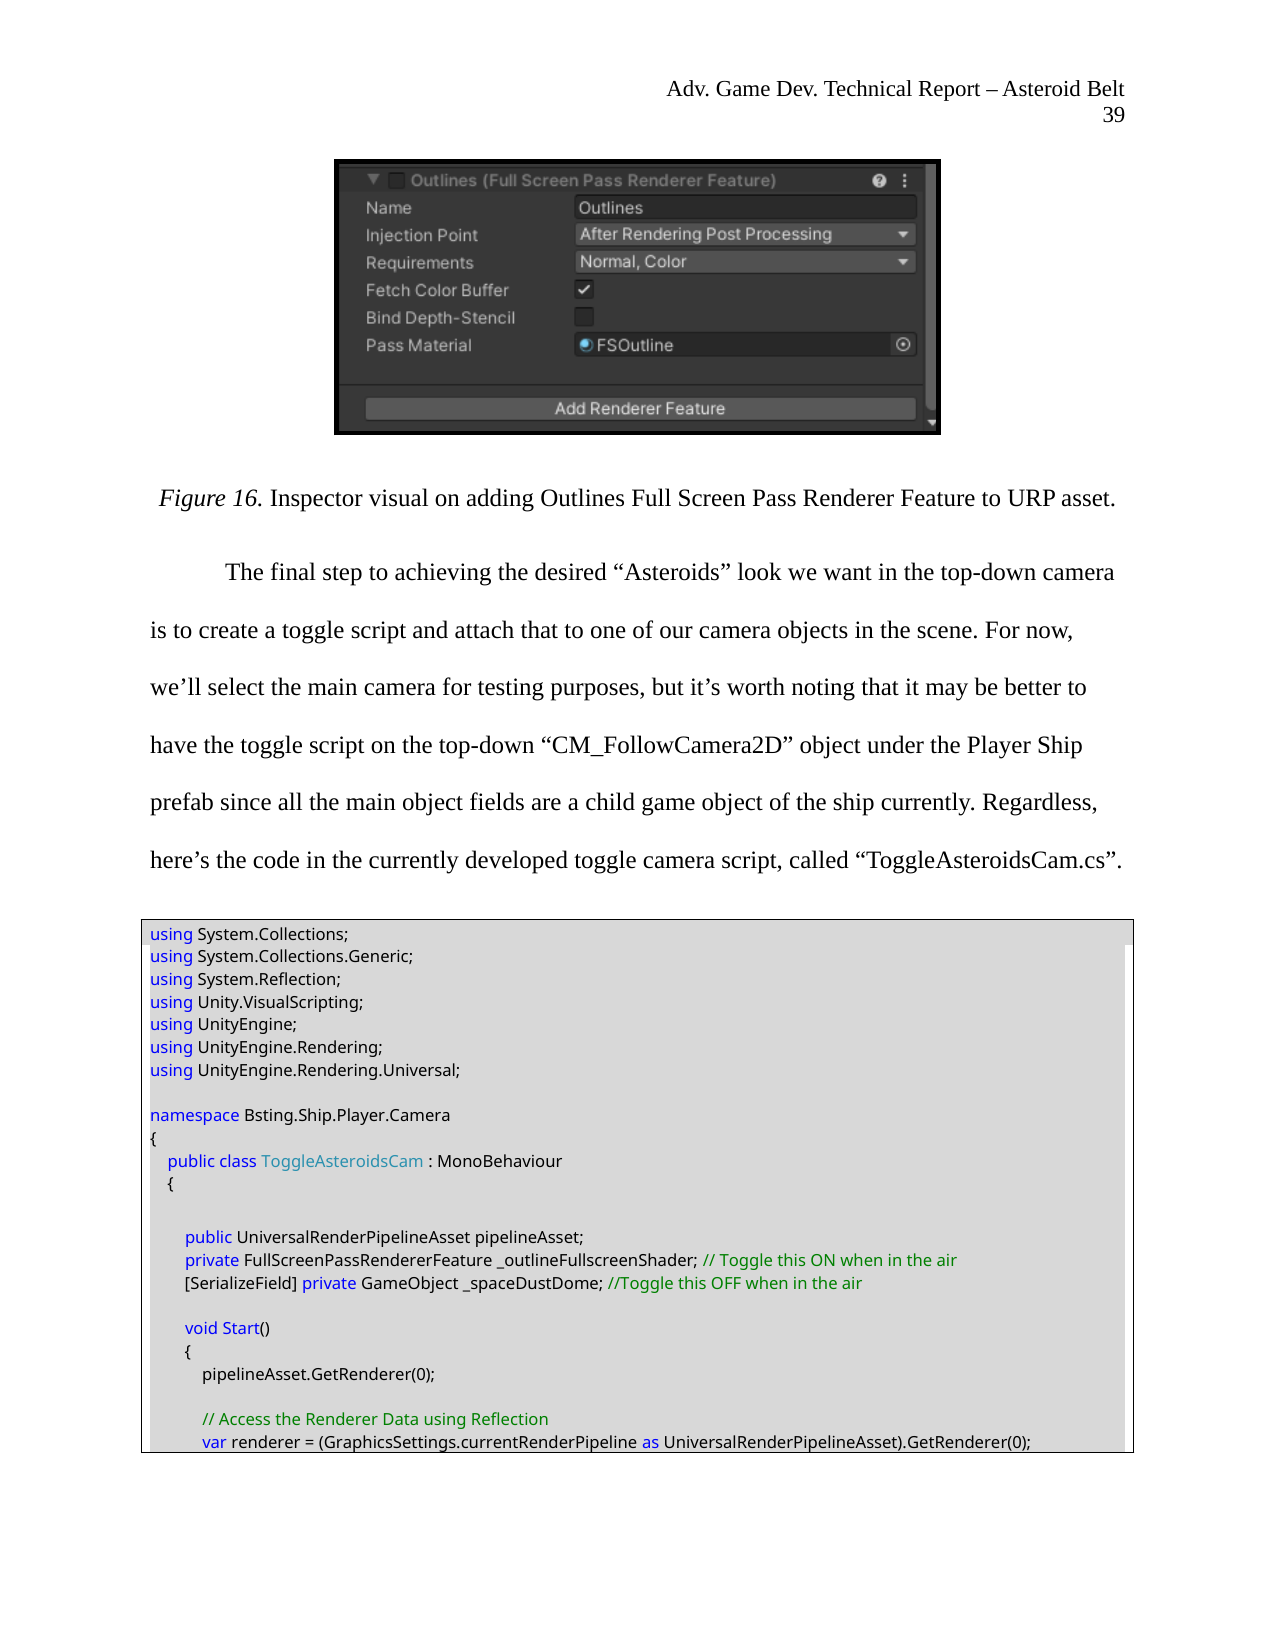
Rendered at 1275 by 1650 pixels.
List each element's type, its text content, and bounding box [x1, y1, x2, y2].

text public UniversalRenderPipelineAsset pipelineAsset; [150, 1226, 1125, 1249]
text void Start() [150, 1317, 1125, 1339]
text using Unity.VisualScripting; [150, 990, 1125, 1013]
text var renderer = (GraphicsSettings.currentRenderPipeline as UniversalRenderPipelineAsset).GetRenderer(0); [150, 1430, 1125, 1452]
text using UnityEngine.Rendering; [150, 1036, 1125, 1058]
text pipelineAsset.GetRenderer(0); [150, 1362, 1125, 1385]
text namespace Bsting.Ship.Player.Camera [150, 1104, 1125, 1127]
text using System.Collections.Generic; [150, 945, 1125, 968]
text public class ToggleAsteroidsCam : MonoBehaviour [150, 1149, 1125, 1172]
text using UnityEngine.Rendering.Universal; [150, 1058, 1125, 1081]
text { [150, 1127, 1125, 1149]
text using System.Collections; [142, 920, 1133, 945]
text [SerializeField] private GameObject _spaceDustDome; //Toggle this OFF when in the air [150, 1271, 1125, 1294]
text { [150, 1339, 1125, 1362]
text using System.Reflection; [150, 968, 1125, 990]
text The final step to achieving the desired “Asteroids” look we want in the top-down camera is to create a toggle script and attach that to one of our camera objects in the scene. For now, we’ll select the main camera for testing purposes, but it’s worth noting that it may be better to have the toggle script on the top-down “CM_FollowCamera2D” object under the Player Ship prefab since all the main object fields are a child game object of the ship currently. Regardless, here’s the code in the currently developed toggle camera script, called “ToggleAsteroidsCam.cs”. [150, 557, 1125, 874]
text Figure 16. Inspector visual on adding Outlines Full Screen Pass Renderer Feature to URP asset. [150, 483, 1125, 512]
text // Access the Renderer Data using Reflection [150, 1408, 1125, 1430]
text private FullScreenPassRendererFeature _outlineFullscreenShader; // Toggle this ON when in the air [150, 1249, 1125, 1271]
text { [150, 1172, 1125, 1195]
text using UnityEngine; [150, 1013, 1125, 1036]
picture [339, 164, 936, 431]
